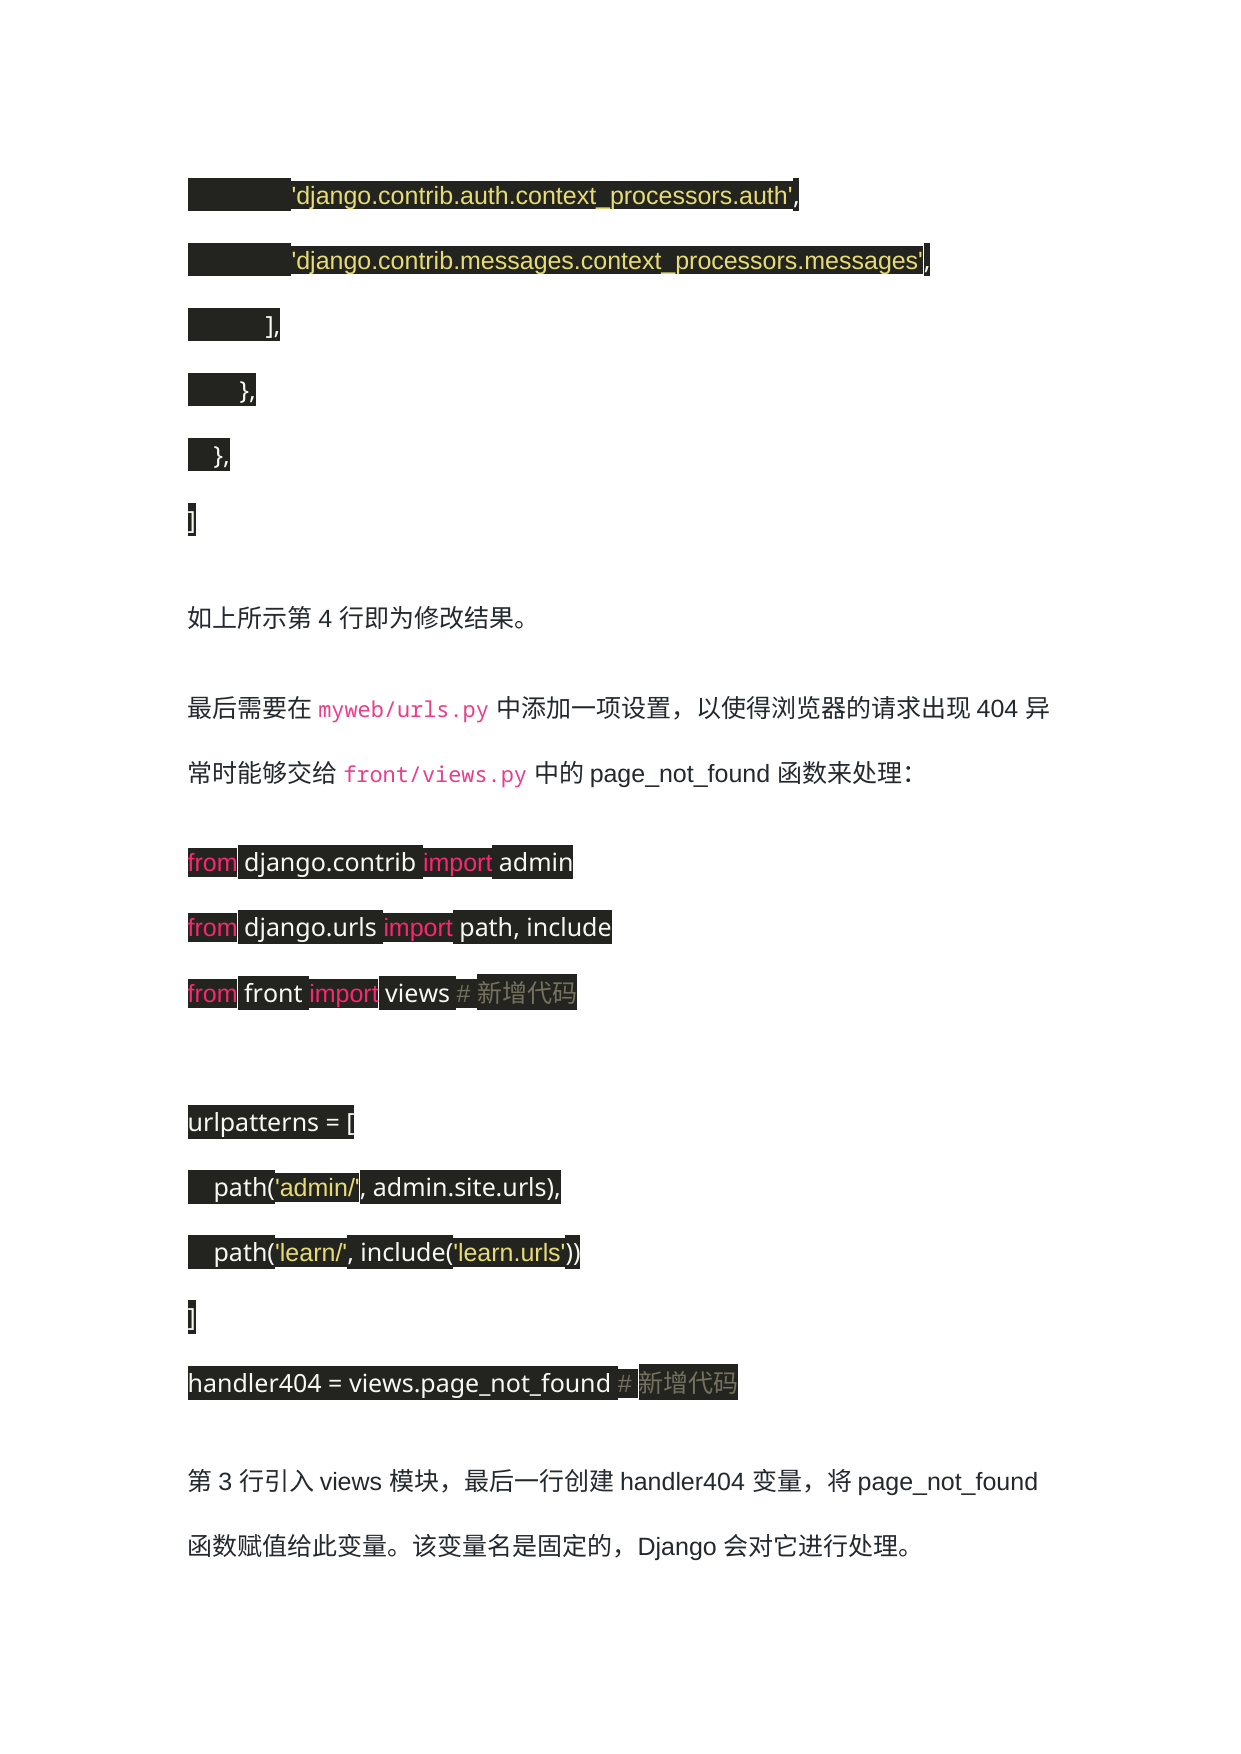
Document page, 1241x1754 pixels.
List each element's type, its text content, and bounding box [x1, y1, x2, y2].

text 最后需要在 myweb/urls.py 中添加一项设置，以使得浏览器的请求出现 404 异常时能够交给 front/views.py 中的 page_not_found 函数来处理： [187, 674, 1053, 804]
text from django.contrib import admin [187, 829, 1053, 894]
text 第 3 行引入 views 模块，最后一行创建 handler404 变量，将 page_not_found 函数赋值给此变量。该变量名是固定的，Django 会对它进行处理。 [187, 1447, 1053, 1577]
text from django.urls import path, include [187, 894, 1053, 959]
text 'django.contrib.messages.context_processors.messages', [187, 227, 1053, 292]
text from front import views # 新增代码 [187, 959, 1053, 1024]
text ] [187, 487, 1053, 552]
text handler404 = views.page_not_found # 新增代码 [187, 1349, 1053, 1414]
text }, [187, 422, 1053, 487]
text path('admin/', admin.site.urls), [187, 1154, 1053, 1219]
text path('learn/', include('learn.urls')) [187, 1219, 1053, 1284]
text ] [187, 1284, 1053, 1349]
text ], [187, 292, 1053, 357]
text }, [187, 357, 1053, 422]
text 'django.contrib.auth.context_processors.auth', [187, 162, 1053, 227]
text 如上所示第 4 行即为修改结果。 [187, 584, 1053, 649]
text urlpatterns = [ [187, 1089, 1053, 1154]
